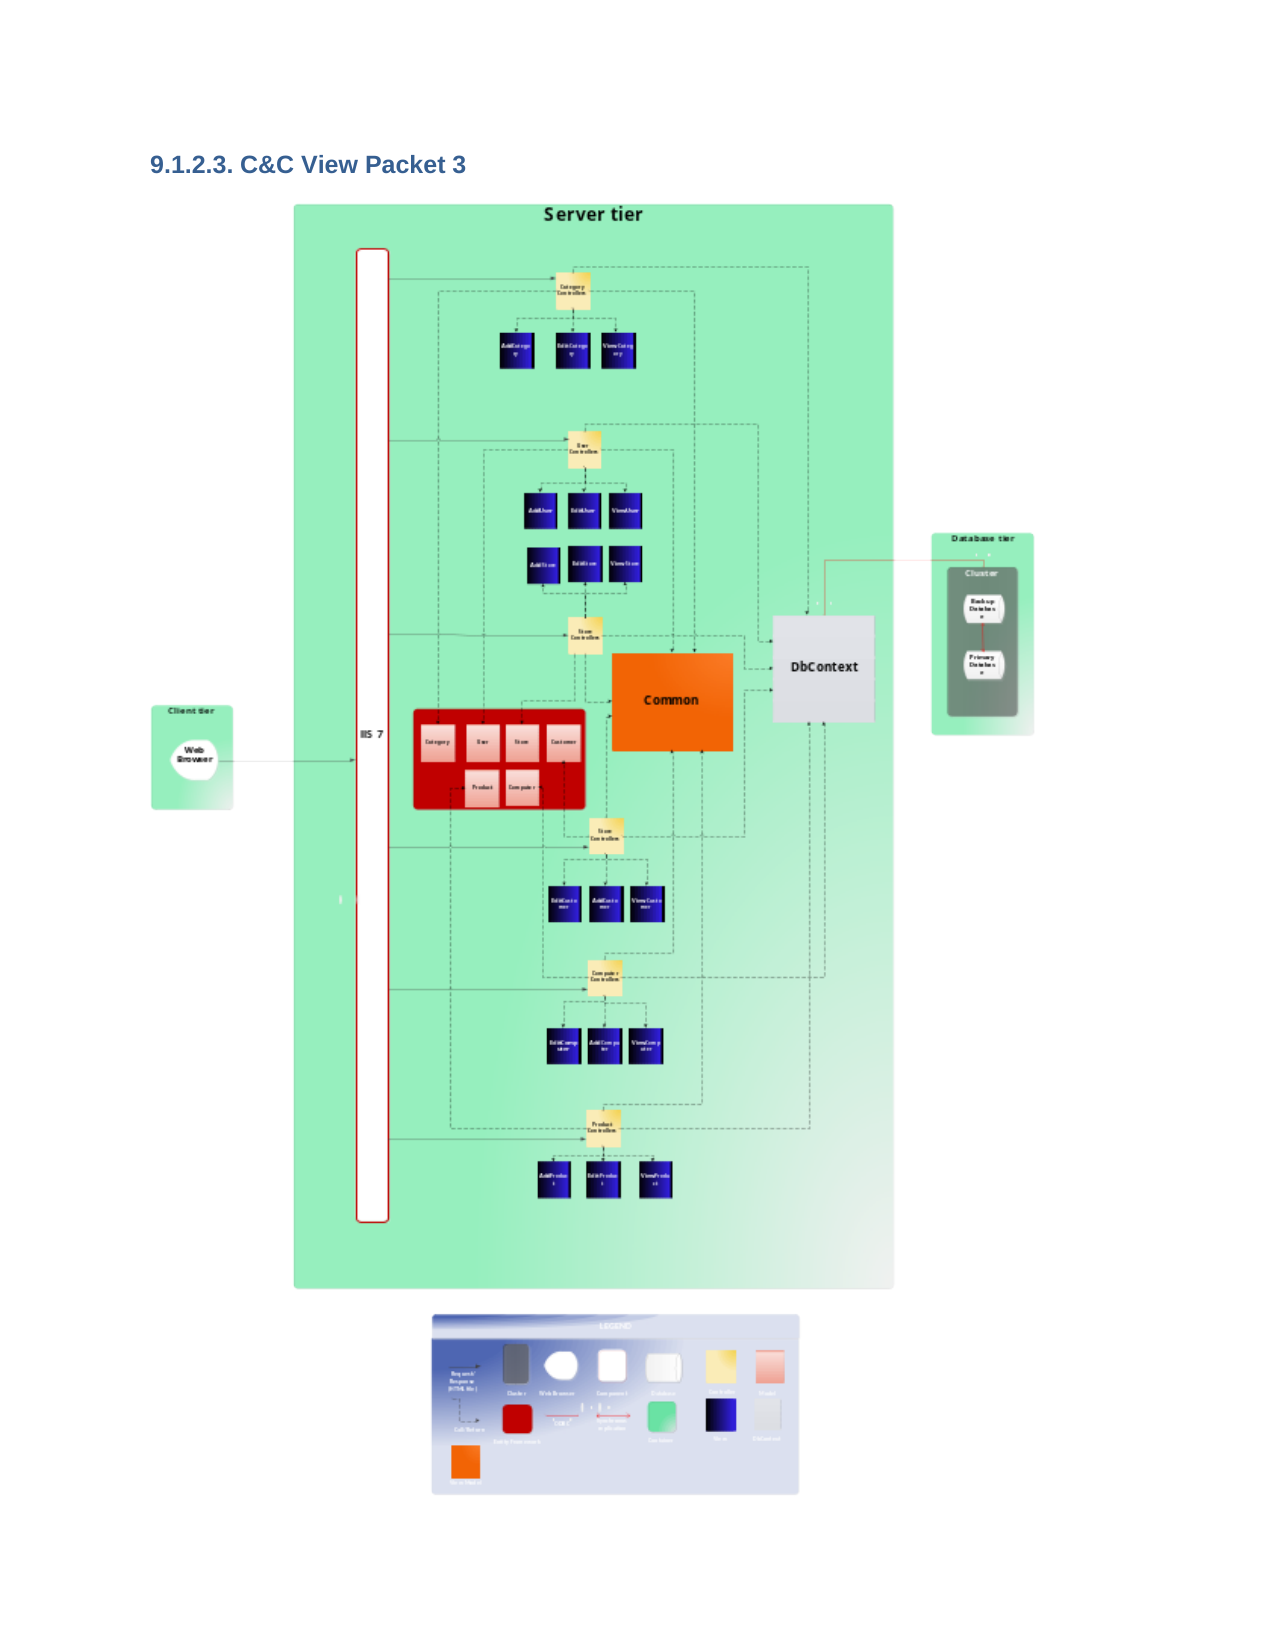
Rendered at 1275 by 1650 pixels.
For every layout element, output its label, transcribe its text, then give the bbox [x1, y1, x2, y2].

subtitle C&C View Packet 3 [150, 150, 1125, 179]
